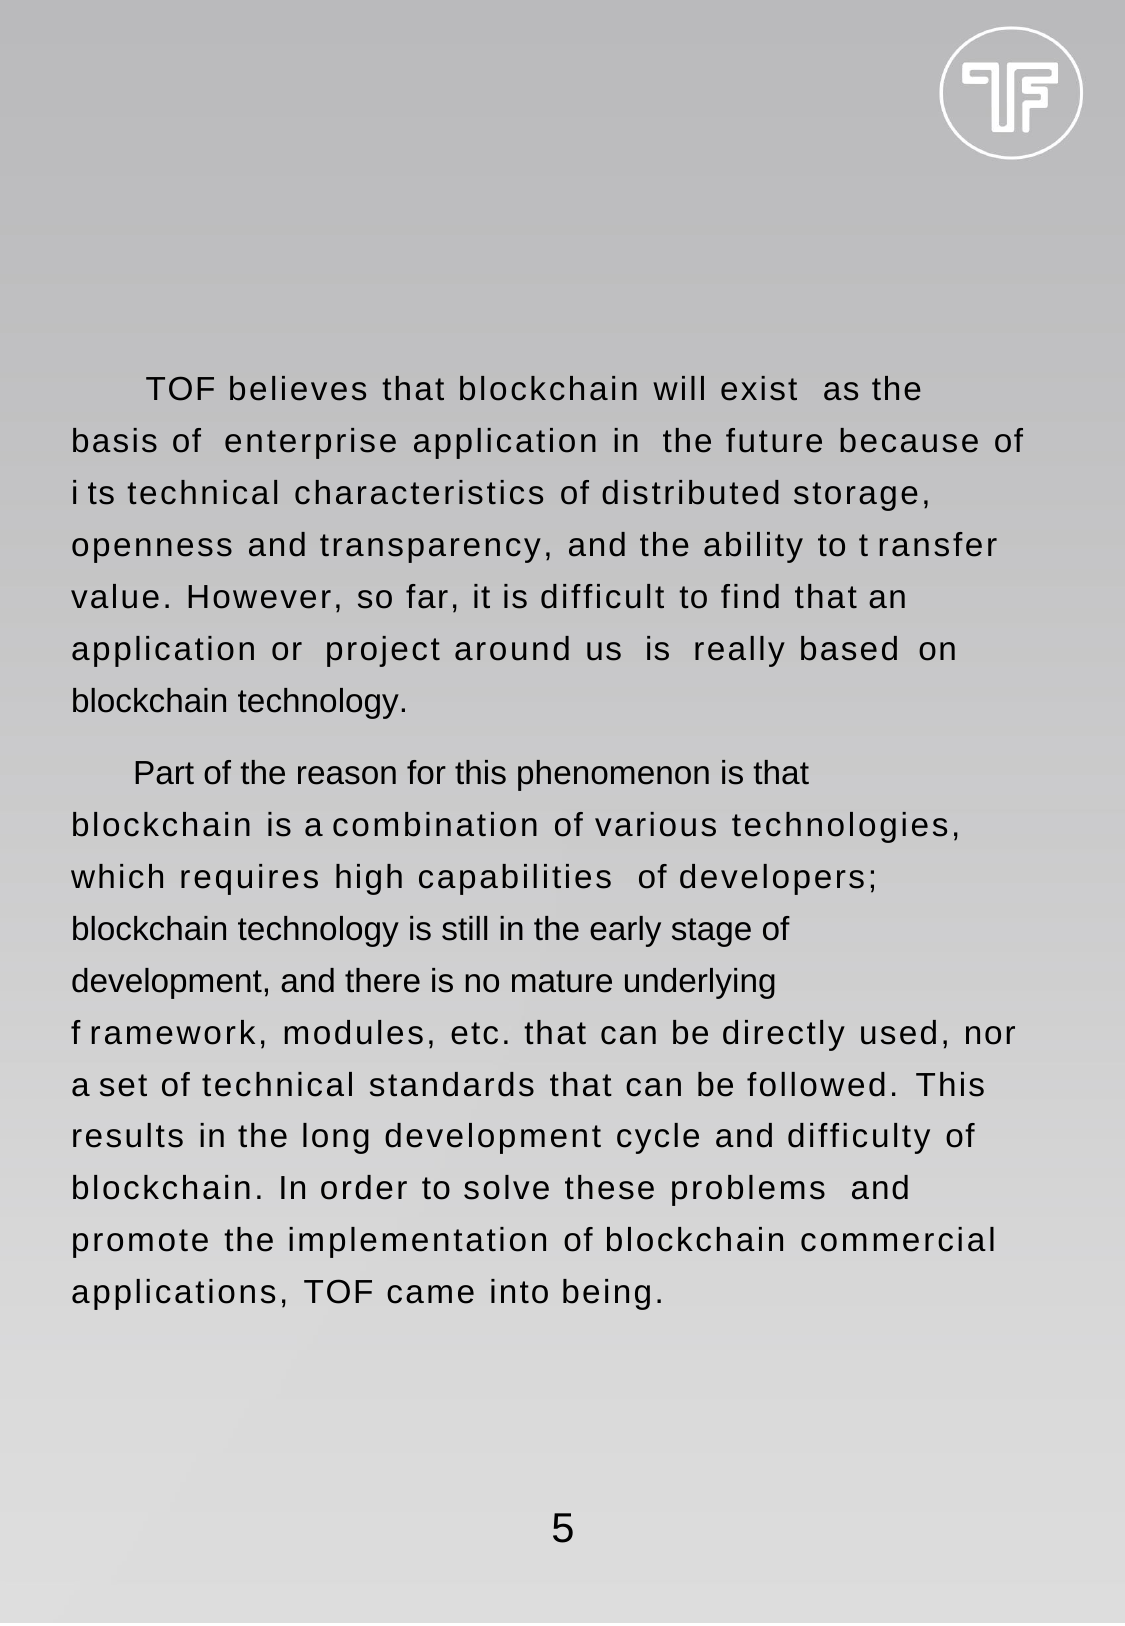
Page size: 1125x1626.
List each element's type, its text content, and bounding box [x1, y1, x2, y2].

text blockchain technology is still in the early stage of development, and there is no mature underlying [71, 909, 933, 999]
text application or project around us is really based on [71, 629, 1100, 667]
picture [0, 0, 1125, 1623]
text openness and transparency, and the ability to t ransfer value. However, so far, it is difficult to find that an [71, 525, 1100, 615]
text TOF believes that blockchain will exist as the [145, 369, 1100, 407]
subtitle 5 [54, 1503, 1071, 1551]
text promote the implementation of blockchain commercial applications, TOF came into being. [71, 1220, 1100, 1311]
text results in the long development cycle and difficulty of blockchain. In order to solve these problems and [71, 1117, 1100, 1207]
text Part of the reason for this phenomenon is that [133, 753, 1100, 791]
text f ramework, modules, etc. that can be directly used, nor a set of technical standards that can be followed. This [71, 1013, 1030, 1103]
text basis of enterprise application in the future because of i ts technical characteristics of distributed storage, [71, 421, 1030, 512]
text blockchain technology. [71, 681, 1100, 719]
text blockchain is a combination of various technologies, which requires high capabilities of developers; [71, 805, 1030, 896]
